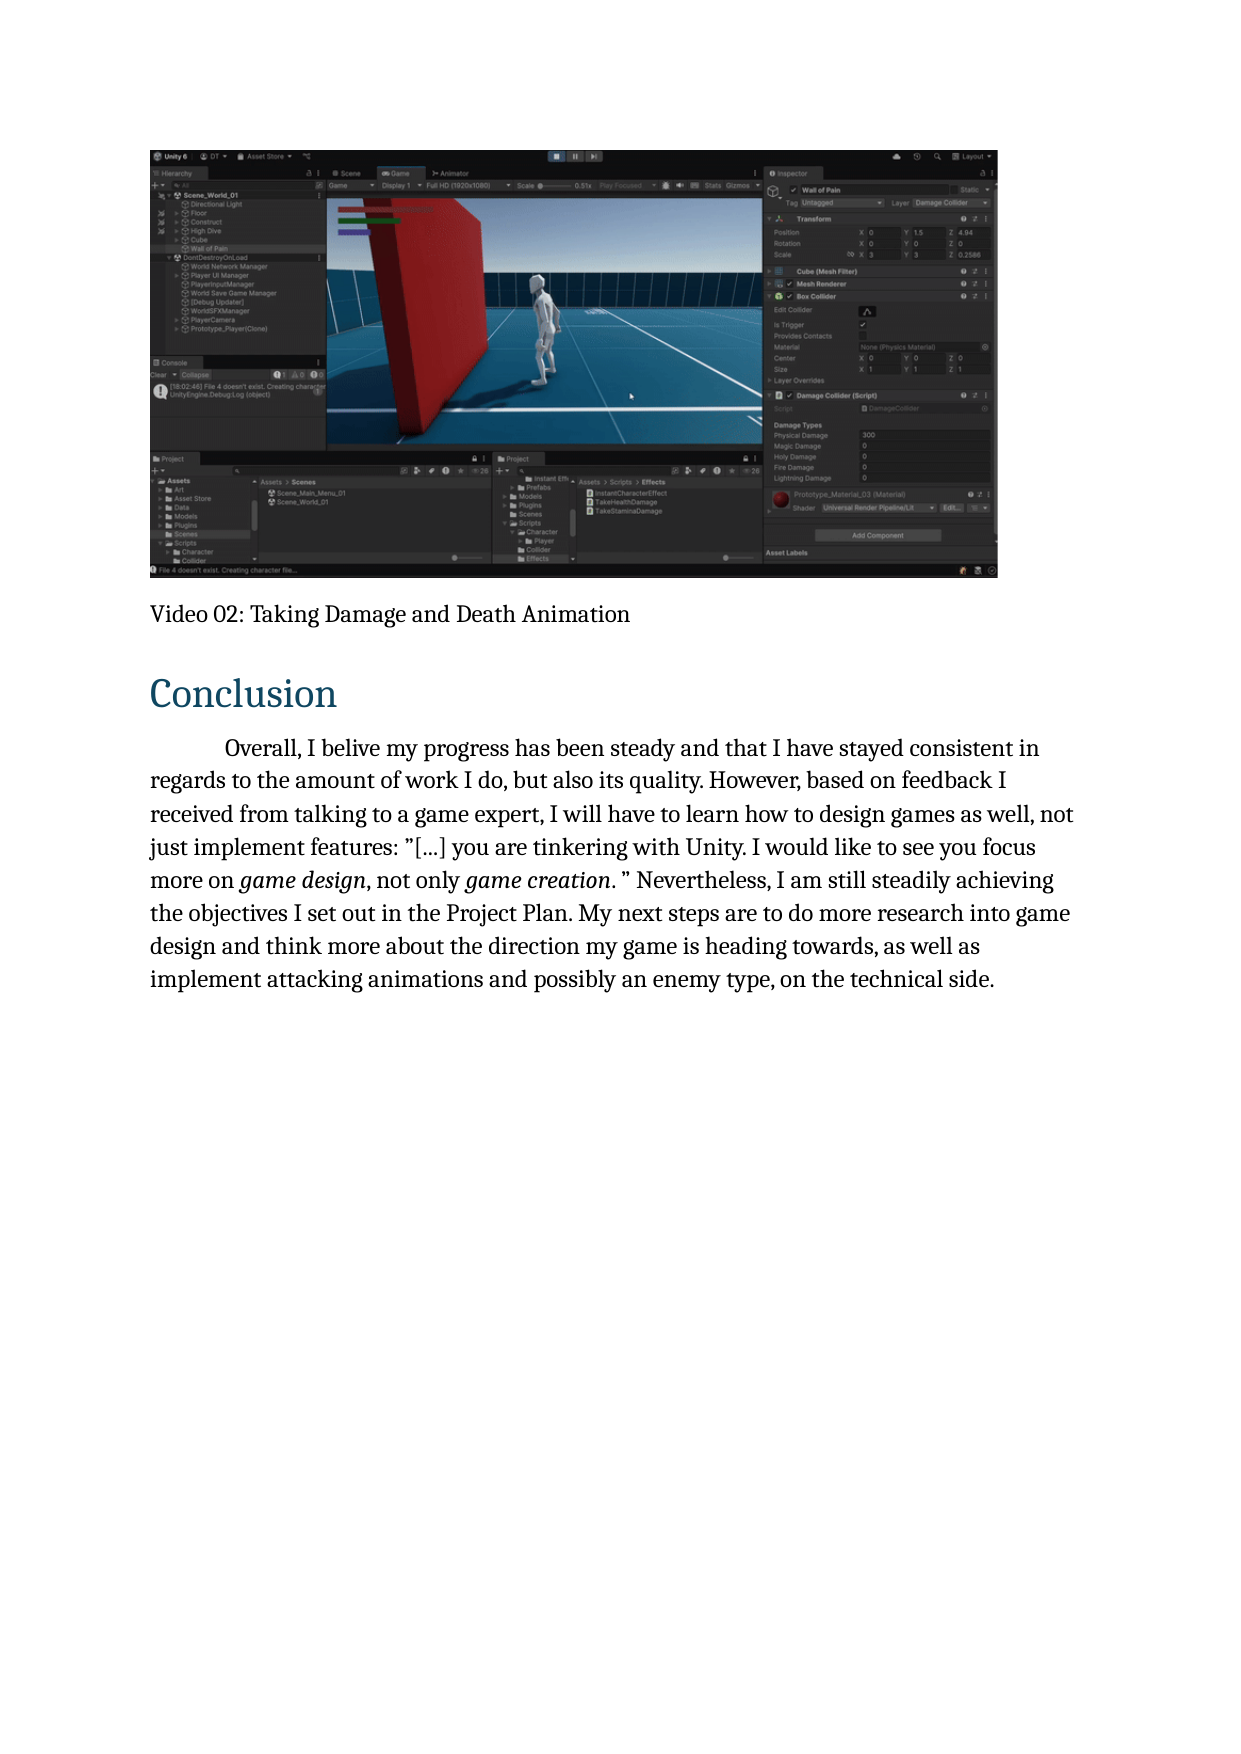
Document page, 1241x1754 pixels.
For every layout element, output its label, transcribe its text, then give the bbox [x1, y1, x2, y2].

text Overall, I belive my progress has been steady and that I have stayed consistent in regards to the amount of work I do, but also its quality. However, based on feedback I received from talking to a game expert, I will have to learn how to design games as well, not just implement features: ”[...] you are tinkering with Unity. I would like to see you focus more on game design, not only game creation. ” Nevertheless, I am still steadily achieving the objectives I set out in the Project Plan. My next steps are to do more research into game design and think more about the direction my game is heading towards, as well as implement attacking animations and possibly an enemy type, on the technical side. [150, 733, 1090, 993]
text Video 02: Taking Damage and Death Animation [150, 599, 1090, 628]
picture [150, 150, 998, 578]
subtitle Conclusion [150, 670, 1090, 718]
